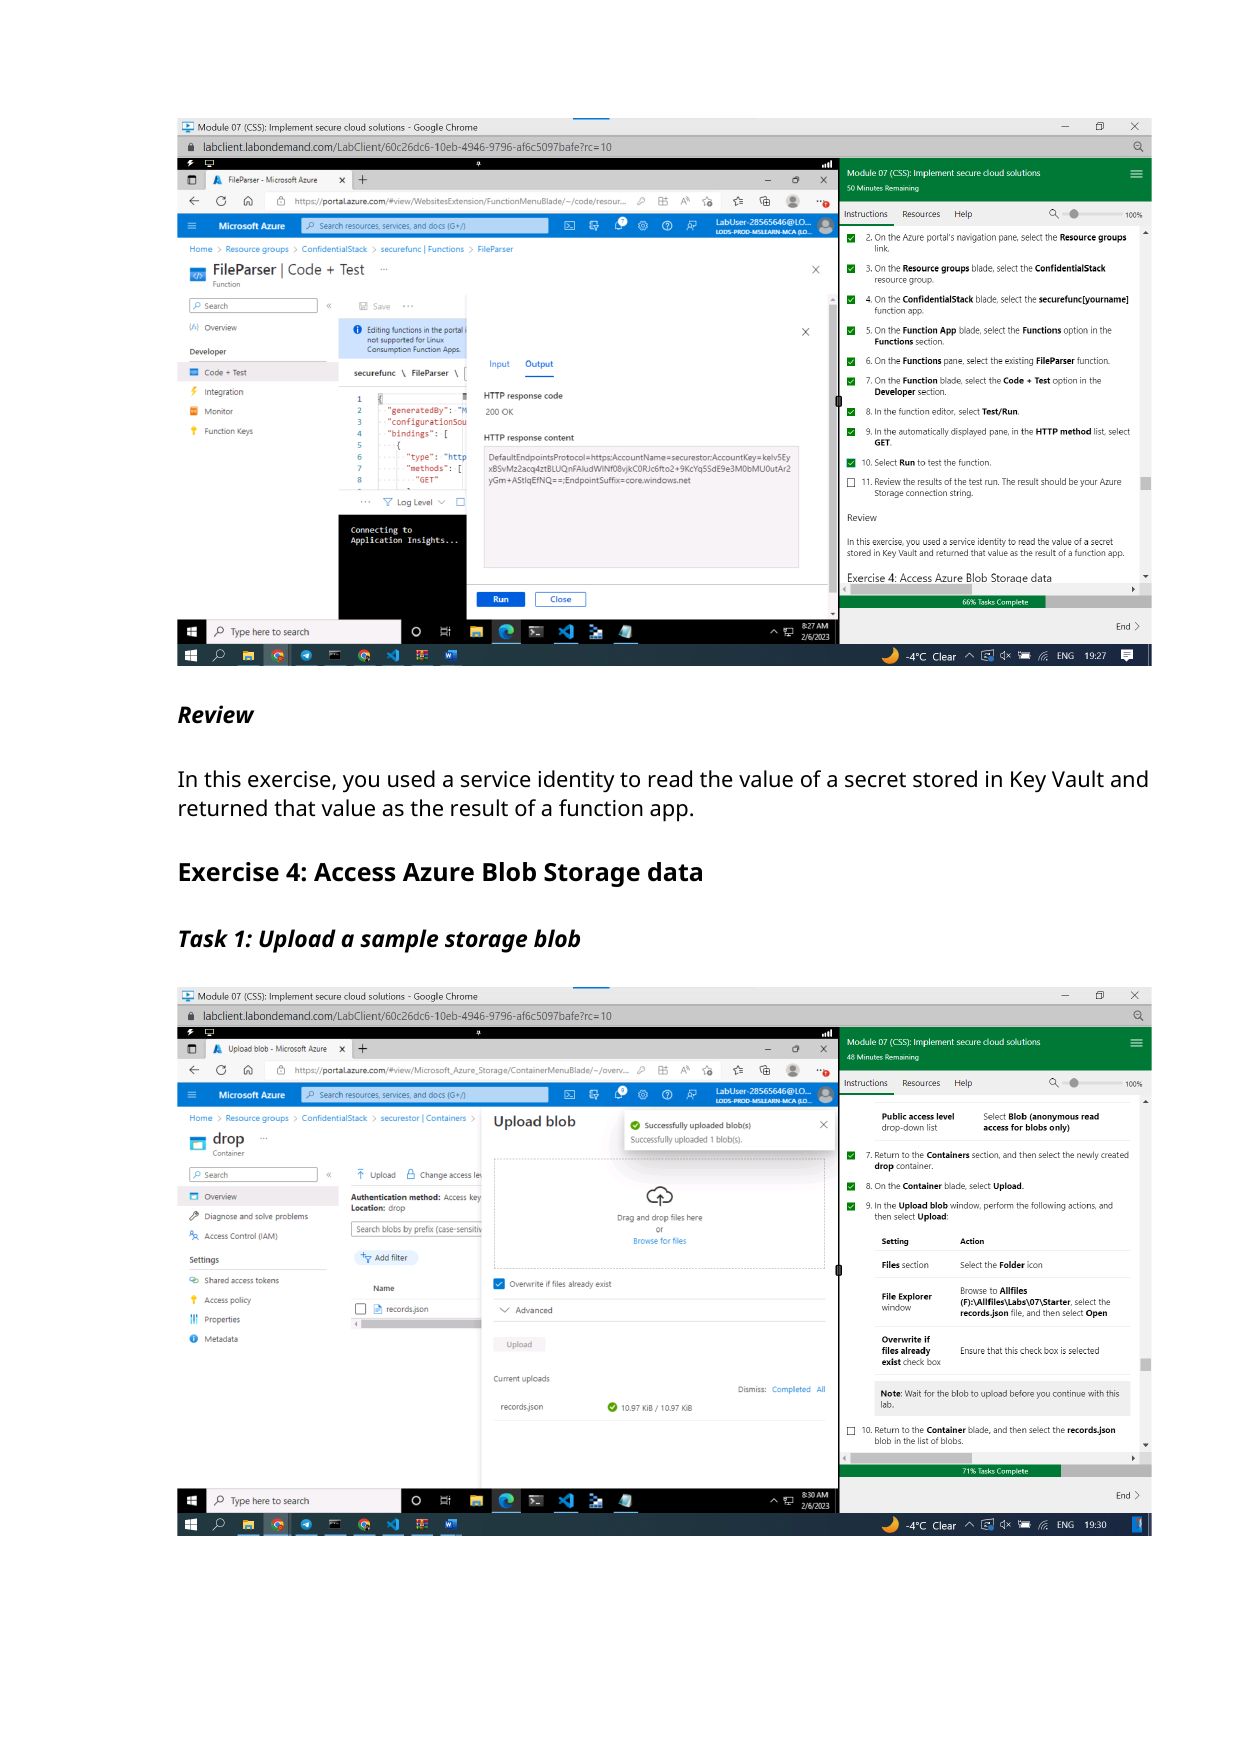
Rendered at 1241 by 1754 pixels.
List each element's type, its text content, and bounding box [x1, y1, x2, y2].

subtitle Exercise 4: Access Azure Blob Storage data [177, 854, 1152, 888]
text In this exercise, you used a service identity to read the value of a secret stored in Key Vault and returned that value as the result of a function app. [177, 764, 1152, 823]
subtitle Task 1: Upload a sample storage blob [177, 922, 1152, 954]
picture [177, 118, 1152, 666]
subtitle Review [177, 699, 1152, 730]
picture [177, 987, 1152, 1536]
